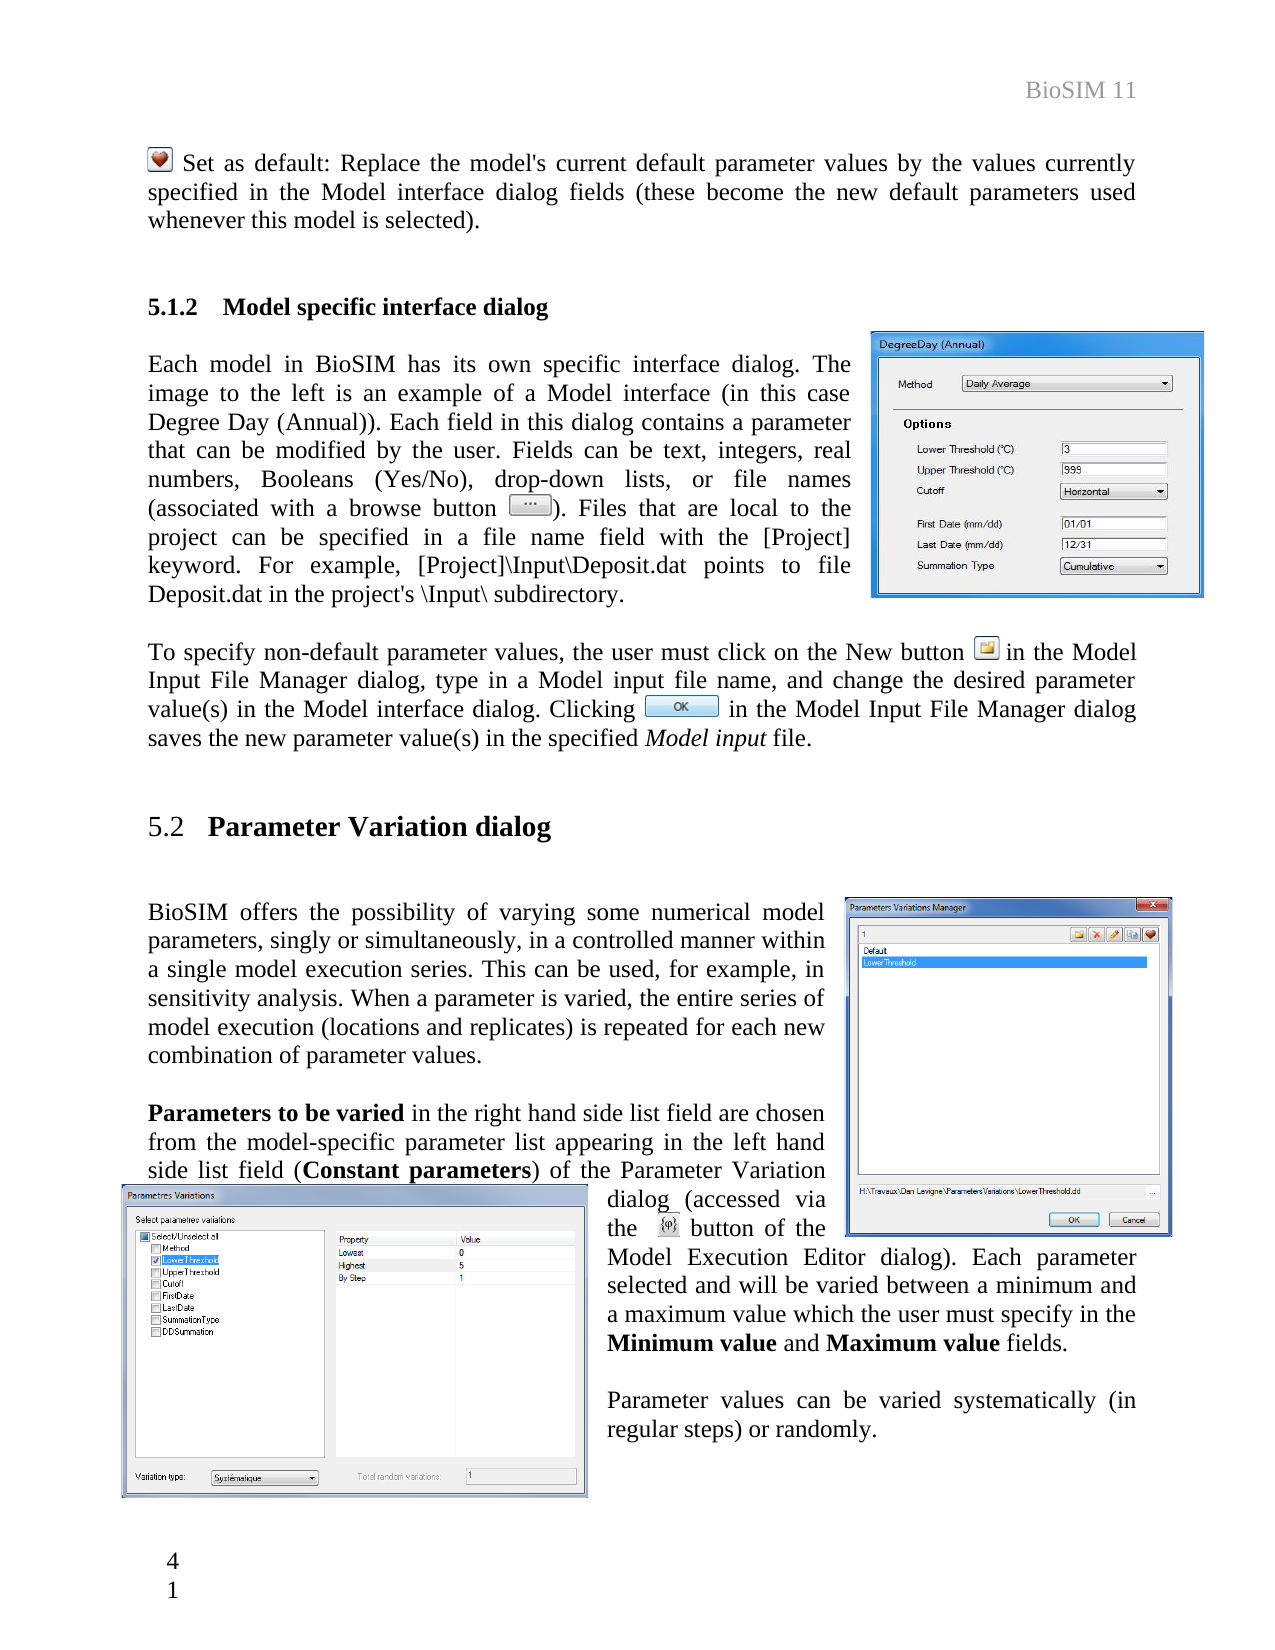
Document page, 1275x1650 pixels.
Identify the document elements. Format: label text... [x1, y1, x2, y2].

picture [657, 1212, 680, 1237]
text Parameters to be varied in the right hand side list field are chosen from the model-specific parameter list appearing in the left hand side list field (Constant parameters) of the Parameter Variation dialog (accessed via the button of the Model Execution Editor dialog). Each parameter selected and will be varied between a minimum and a maximum value which the user must specify in the Minimum value and Maximum value fields. [148, 1098, 1137, 1357]
subtitle Model specific interface dialog [148, 292, 1137, 320]
picture [974, 636, 1000, 660]
picture [147, 147, 173, 172]
picture [869, 331, 1204, 597]
text Parameter values can be varied systematically (in regular steps) or randomly. [589, 1385, 1137, 1443]
text To specify non-default parameter values, the user must click on the New button in the Model Input File Manager dialog, type in a Model input file name, and change the desired parameter value(s) in the Model interface dialog. Clicking in the Model Input File Manager dialog saves the new parameter value(s) in the specified Model input file. [148, 637, 1137, 752]
text Each model in BioSIM has its own specific interface dialog. The image to the left is an example of a Model interface (in this case Degree Day (Annual)). Each field in this dialog contains a parameter that can be modified by the user. Fields can be text, integers, real numbers, Booleans (Yes/No), drop-down lists, or file names (associated with a browse button ). Files that are local to the project can be specified in a file name field with the [Project] keyword. For example, [Project]\Input\Deposit.dat points to file Deposit.dat in the project's \Input\ subdirectory. [148, 349, 1137, 608]
picture [644, 694, 720, 718]
picture [508, 493, 552, 517]
text Set as default: Replace the model's current default parameter values by the values currently specified in the Model interface dialog fields (these become the new default parameters used whenever this model is selected). [148, 148, 1137, 234]
picture [844, 897, 1173, 1237]
text BioSIM offers the possibility of varying some numerical model parameters, singly or simultaneously, in a controlled manner within a single model execution series. This can be used, for example, in sensitivity analysis. When a parameter is varied, the entire series of model execution (locations and replicates) is repeated for each new combination of parameter values. [148, 897, 844, 1069]
picture [121, 1184, 589, 1498]
subtitle Parameter Variation dialog [148, 809, 1137, 843]
